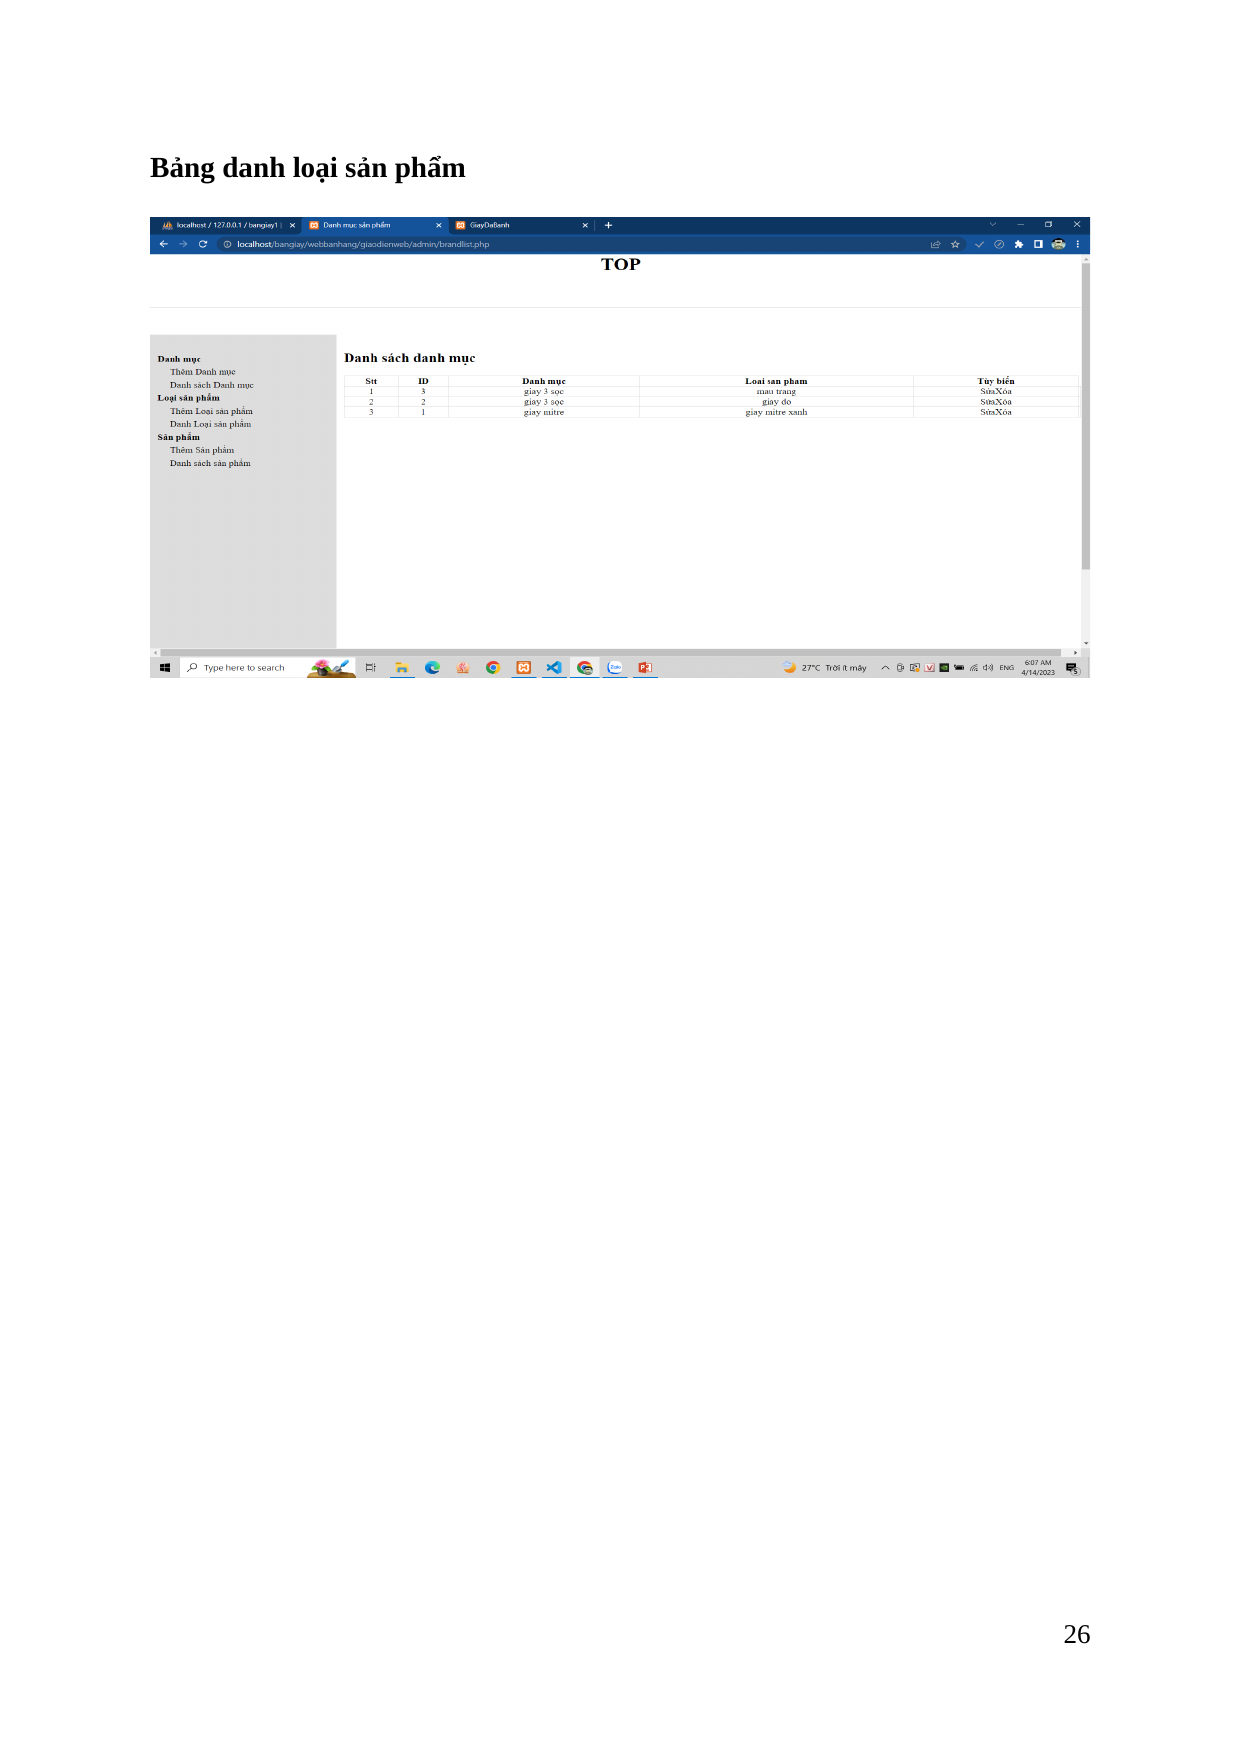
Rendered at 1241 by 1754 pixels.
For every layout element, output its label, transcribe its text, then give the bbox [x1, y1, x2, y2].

picture [150, 217, 1091, 678]
text Bảng danh loại sản phẩm [150, 150, 1090, 183]
